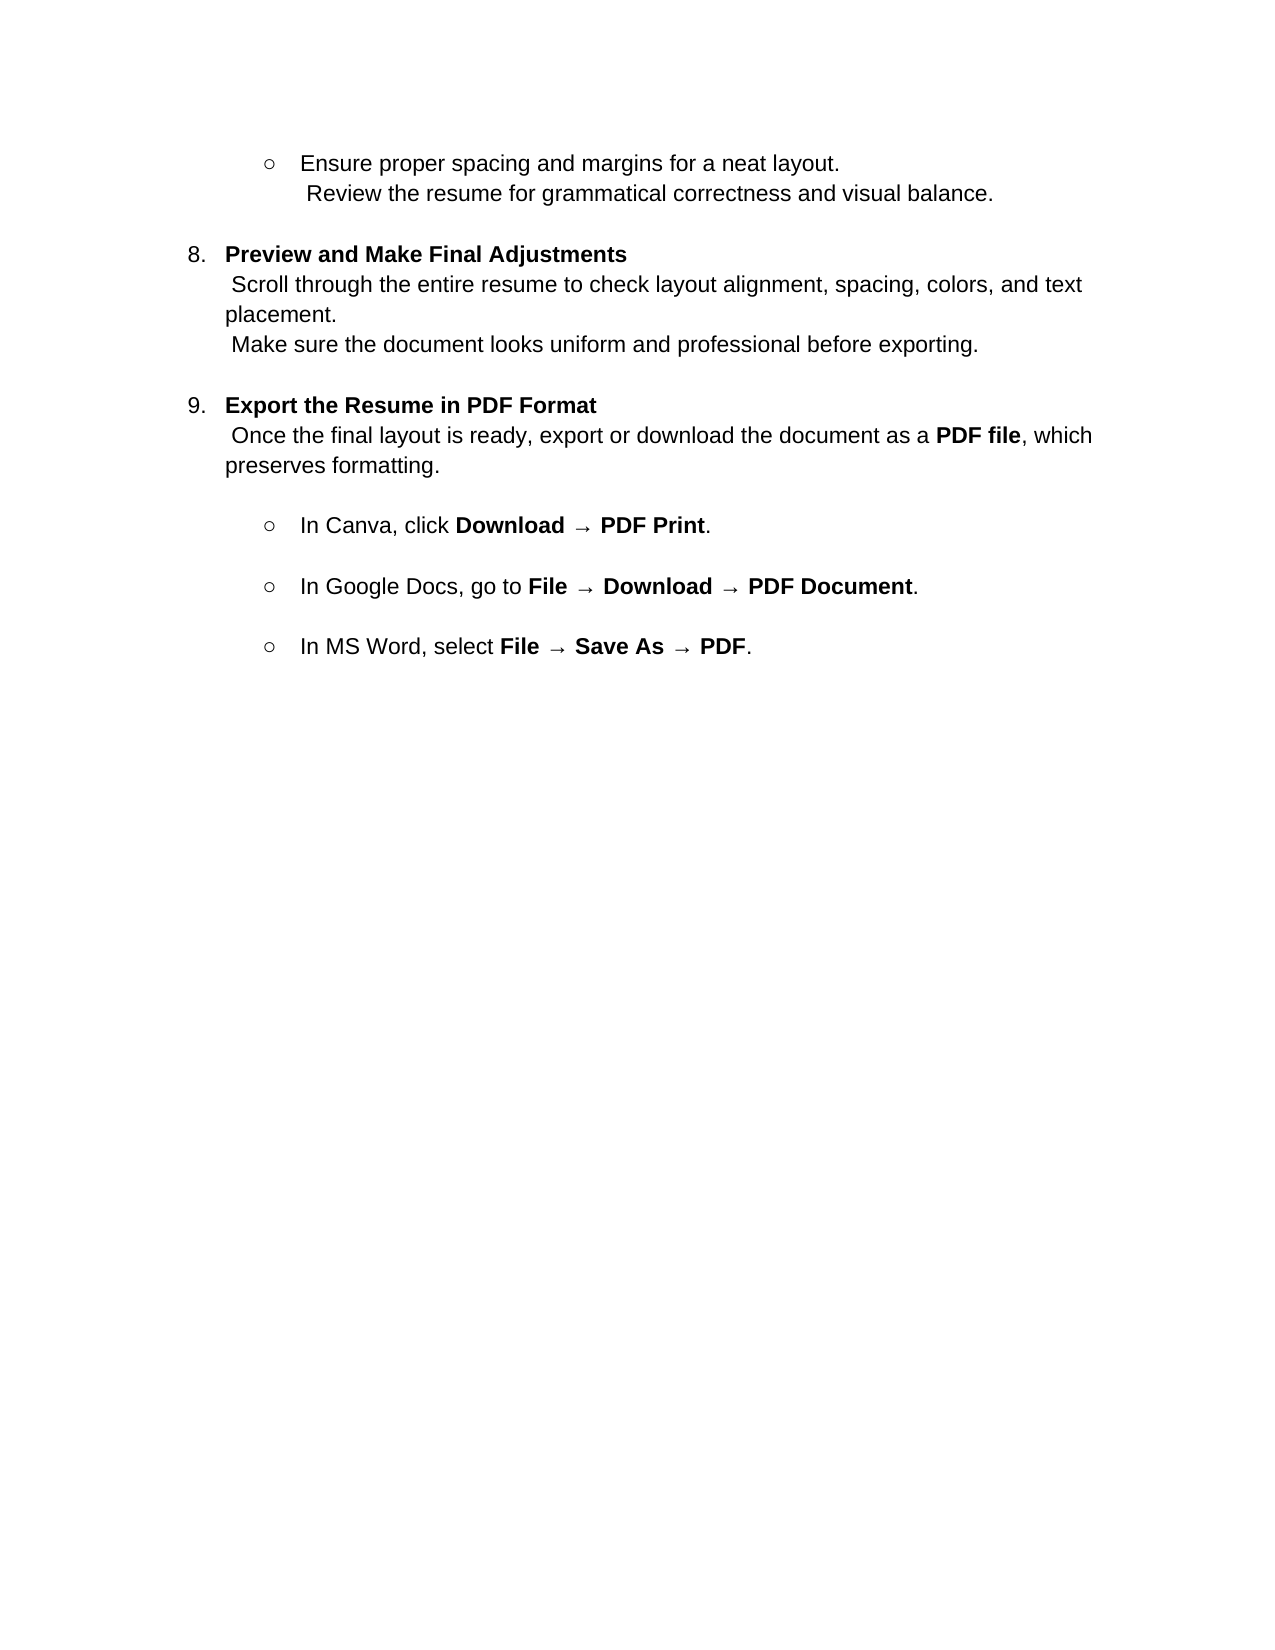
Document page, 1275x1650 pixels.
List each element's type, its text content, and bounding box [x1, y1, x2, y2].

list In MS Word, select File → Save As → PDF. [262, 633, 1125, 660]
list Preview and Make Final Adjustments Scroll through the entire resume to check layout alignment, spacing, colors, and text placement. Make sure the document looks uniform and professional before exporting. [187, 241, 1125, 388]
list Ensure proper spacing and margins for a neat layout. Review the resume for grammatical correctness and visual balance. [262, 150, 1125, 237]
list In Canva, click Download → PDF Print. [262, 512, 1125, 569]
list Export the Resume in PDF Format Once the final layout is ready, export or download the document as a PDF file, which preserves formatting. [187, 392, 1125, 509]
list In Google Docs, go to File → Download → PDF Document. [262, 573, 1125, 629]
